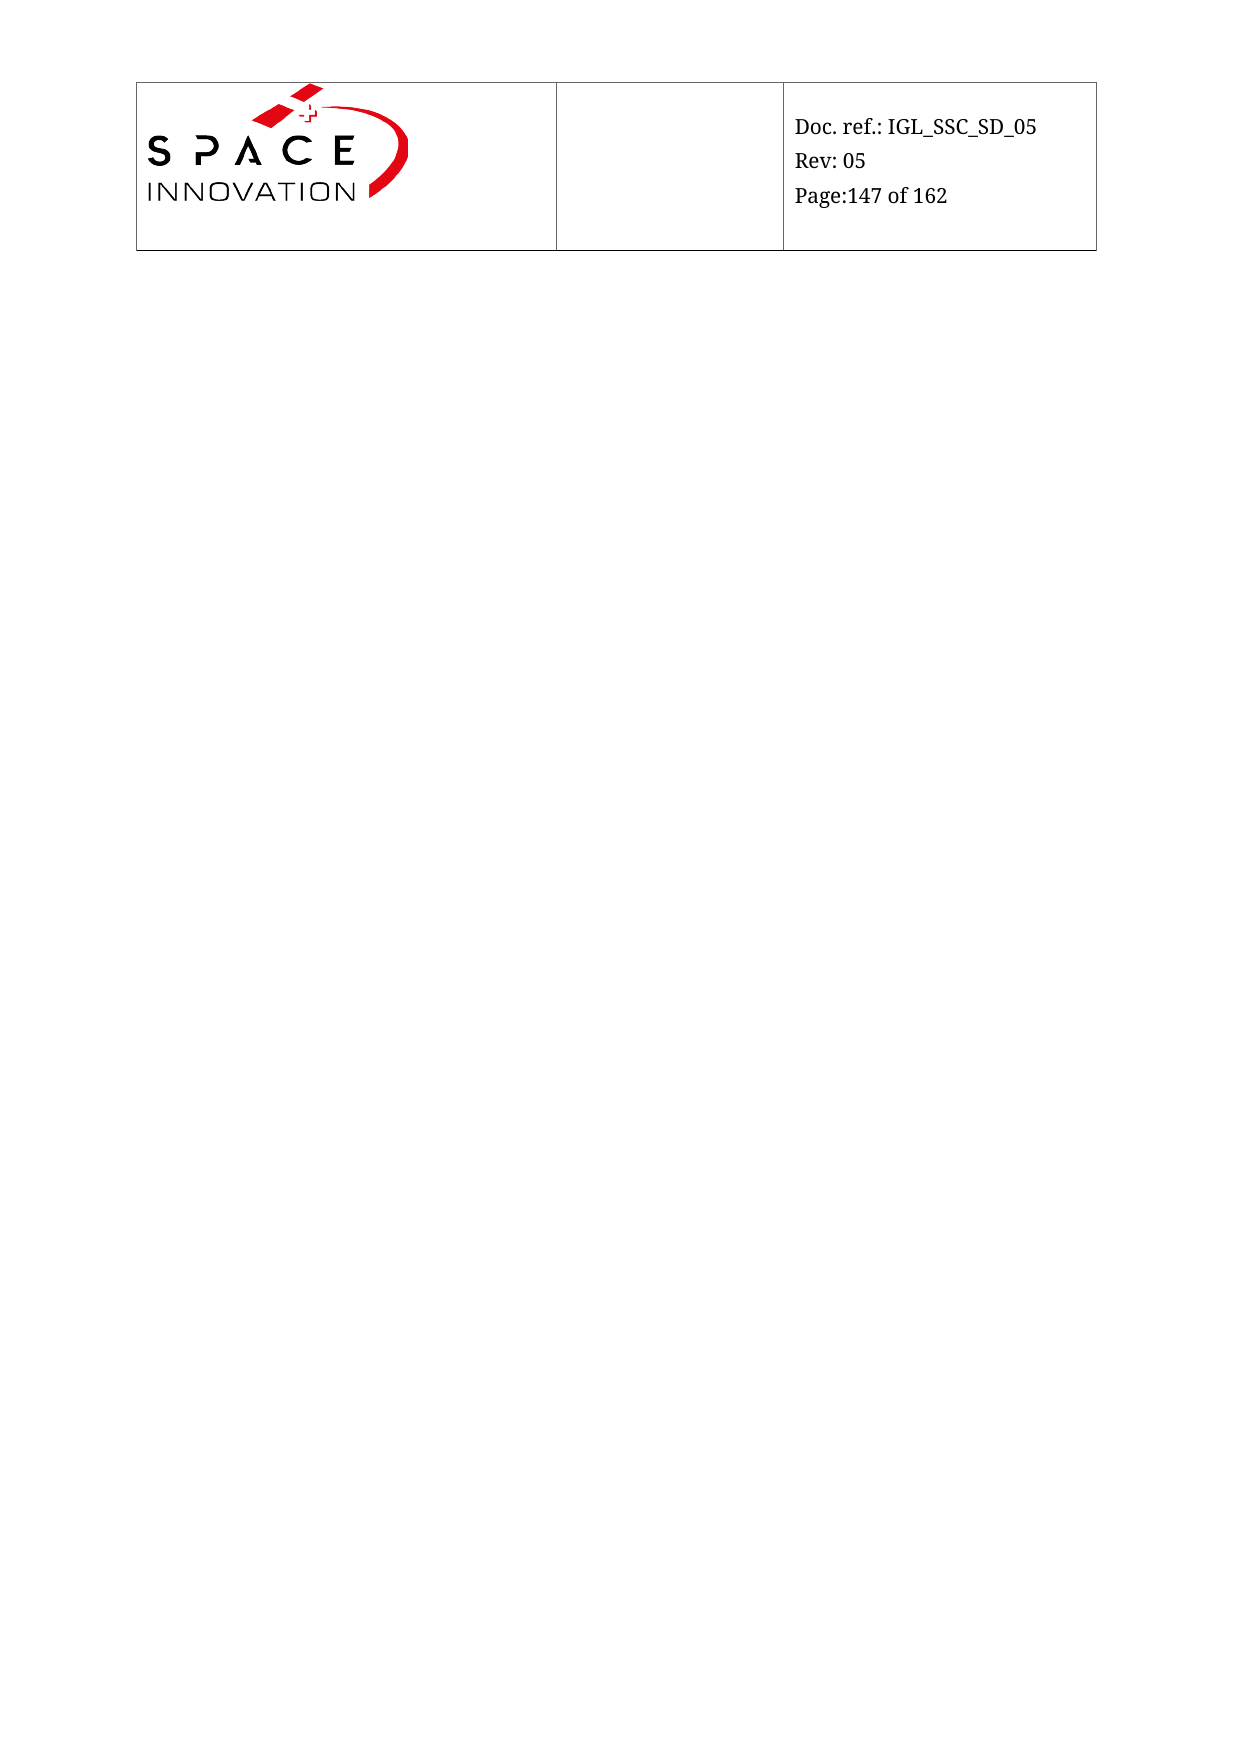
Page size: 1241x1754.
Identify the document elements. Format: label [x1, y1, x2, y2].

picture [148, 83, 408, 201]
